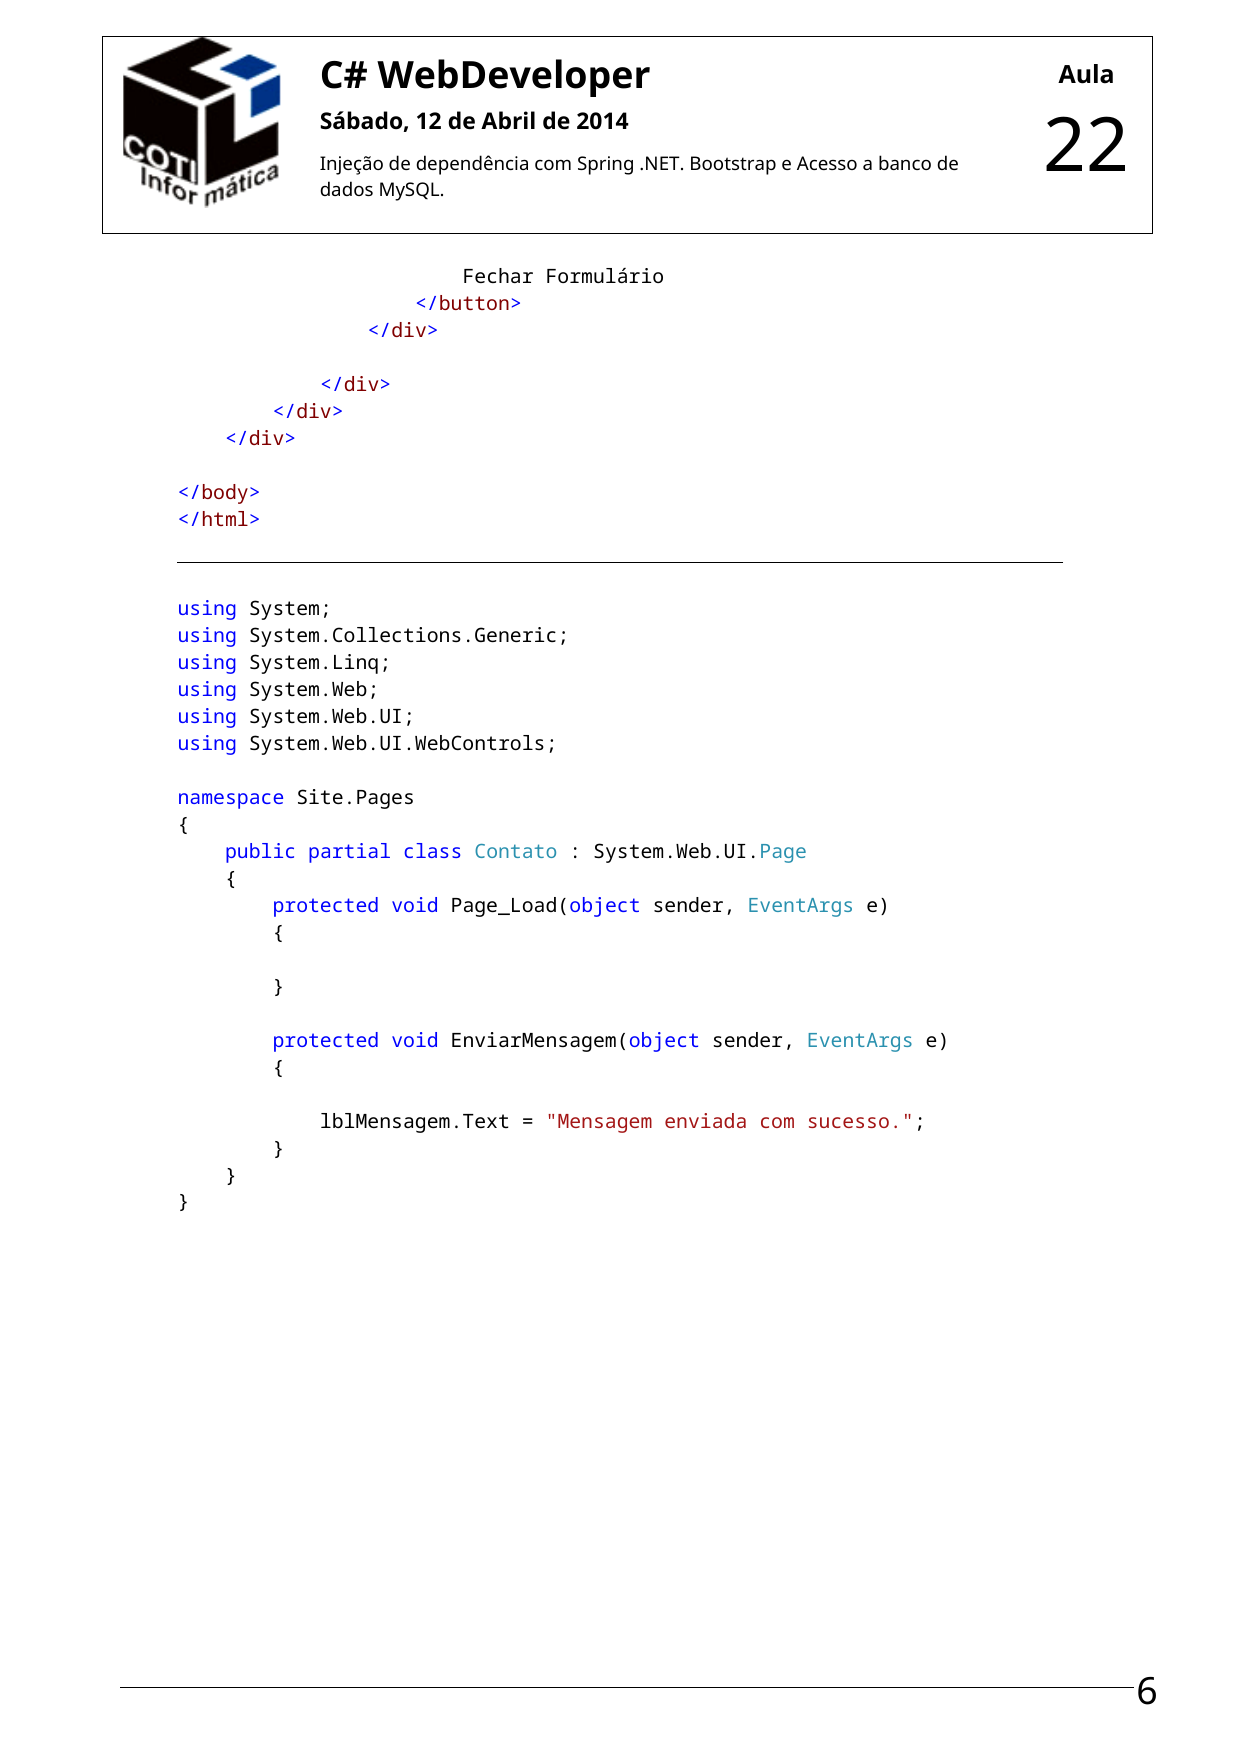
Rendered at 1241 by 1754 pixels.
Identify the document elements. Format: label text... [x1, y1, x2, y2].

text } [177, 1188, 1063, 1215]
text using System.Web.UI.WebControls; [177, 729, 1063, 756]
text Fechar Formulário [177, 263, 1063, 289]
text </div> [177, 397, 1063, 424]
text </html> [177, 505, 1063, 532]
text } [177, 972, 1063, 999]
text using System.Linq; [177, 648, 1063, 675]
text public partial class Contato : System.Web.UI.Page [177, 837, 1063, 864]
text namespace Site.Pages [177, 783, 1063, 810]
text protected void EnviarMensagem(object sender, EventArgs e) [177, 1026, 1063, 1053]
text using System.Collections.Generic; [177, 621, 1063, 648]
text { [177, 918, 1063, 945]
text </div> [177, 371, 1063, 397]
text { [177, 810, 1063, 837]
text using System; [177, 594, 1063, 621]
text </button> [177, 289, 1063, 317]
text using System.Web; [177, 675, 1063, 702]
text } [177, 1161, 1063, 1188]
text lblMensagem.Text = "Mensagem enviada com sucesso."; [177, 1107, 1063, 1134]
text </div> [177, 424, 1063, 451]
text using System.Web.UI; [177, 702, 1063, 729]
text protected void Page_Load(object sender, EventArgs e) [177, 891, 1063, 918]
text { [177, 864, 1063, 891]
text </body> [177, 478, 1063, 505]
text { [177, 1053, 1063, 1080]
text </div> [177, 317, 1063, 343]
text } [177, 1134, 1063, 1161]
